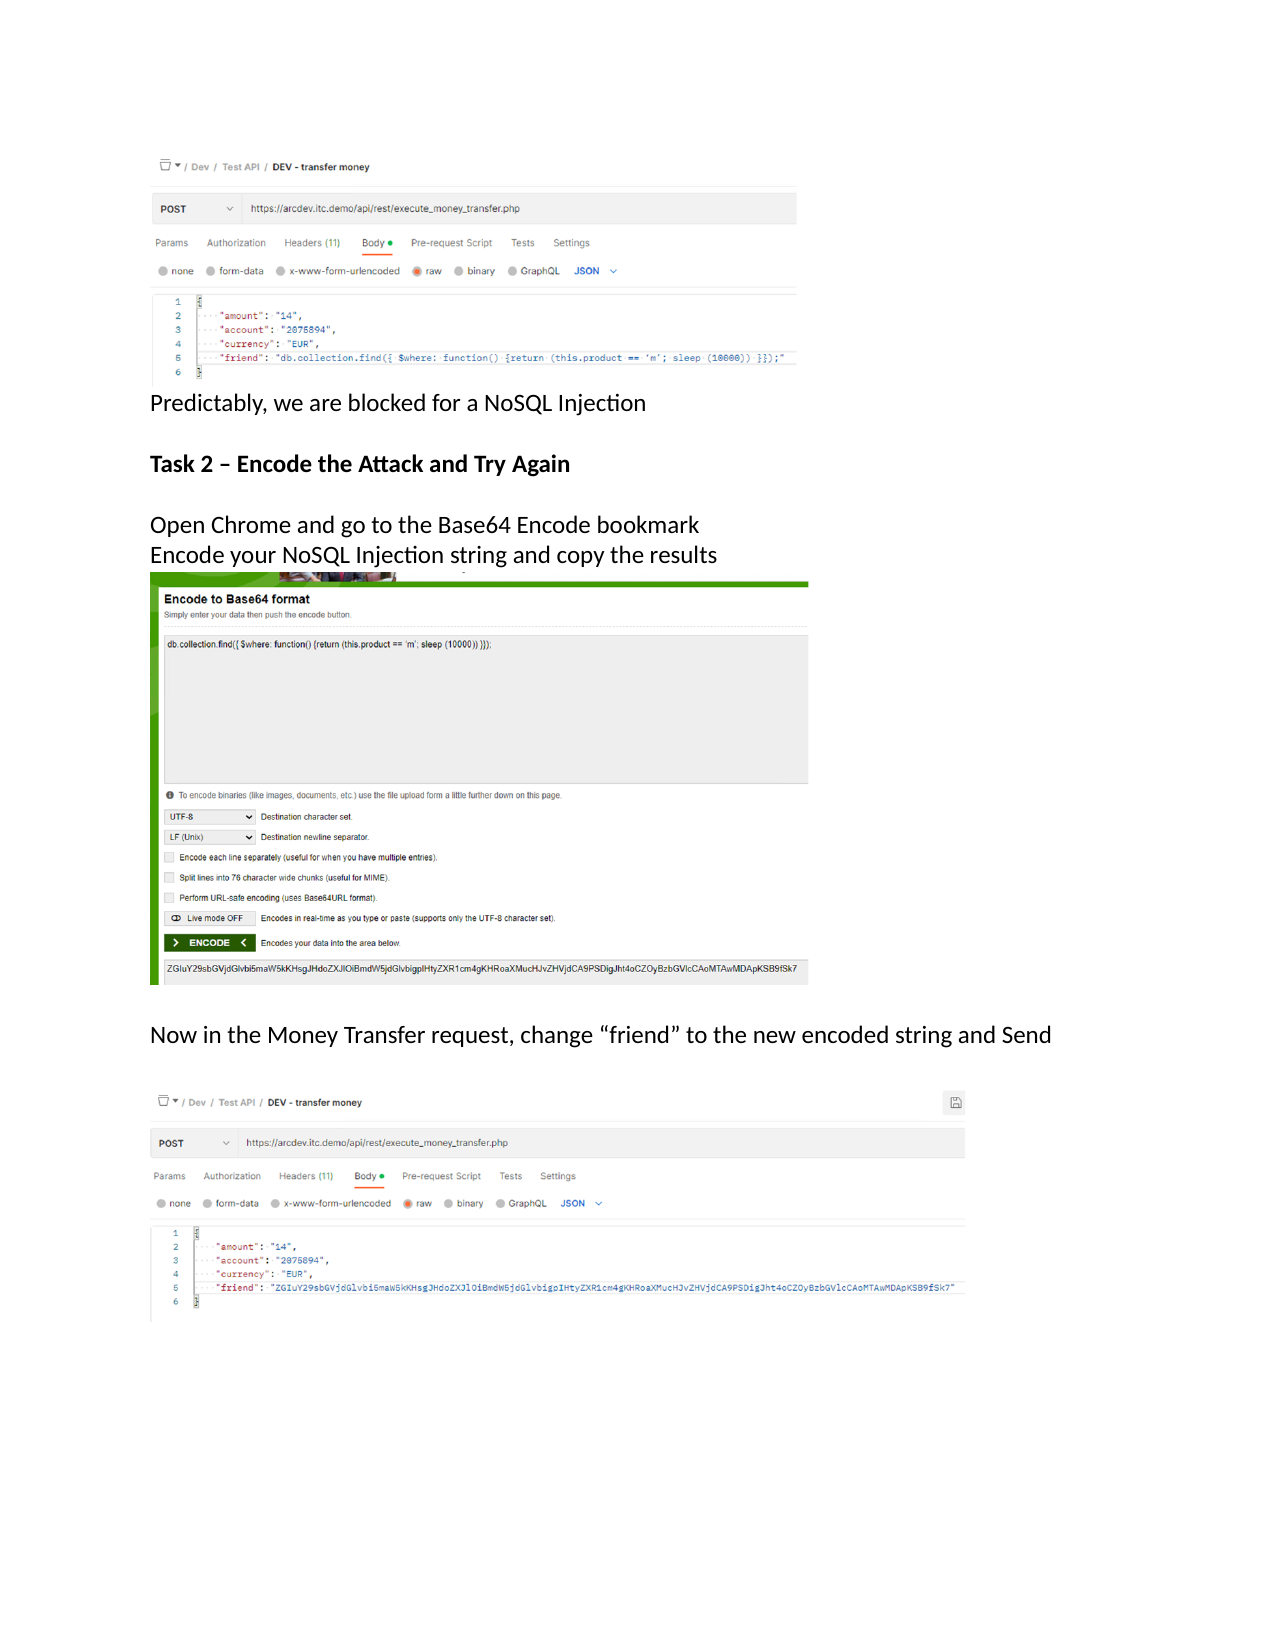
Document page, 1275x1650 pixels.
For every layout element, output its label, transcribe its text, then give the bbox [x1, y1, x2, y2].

picture [150, 572, 809, 985]
text Task 2 – Encode the Attack and Try Again [150, 448, 1125, 479]
text Open Chrome and go to the Base64 Encode bookmark [150, 509, 1125, 540]
text Now in the Money Transfer request, change “friend” to the new encoded string and Send [150, 1019, 1125, 1050]
text Encode your NoSQL Injection string and copy the results [150, 540, 1125, 570]
picture [150, 150, 797, 387]
picture [150, 1085, 966, 1322]
text Predictably, we are blocked for a NoSQL Injection [150, 387, 1125, 418]
